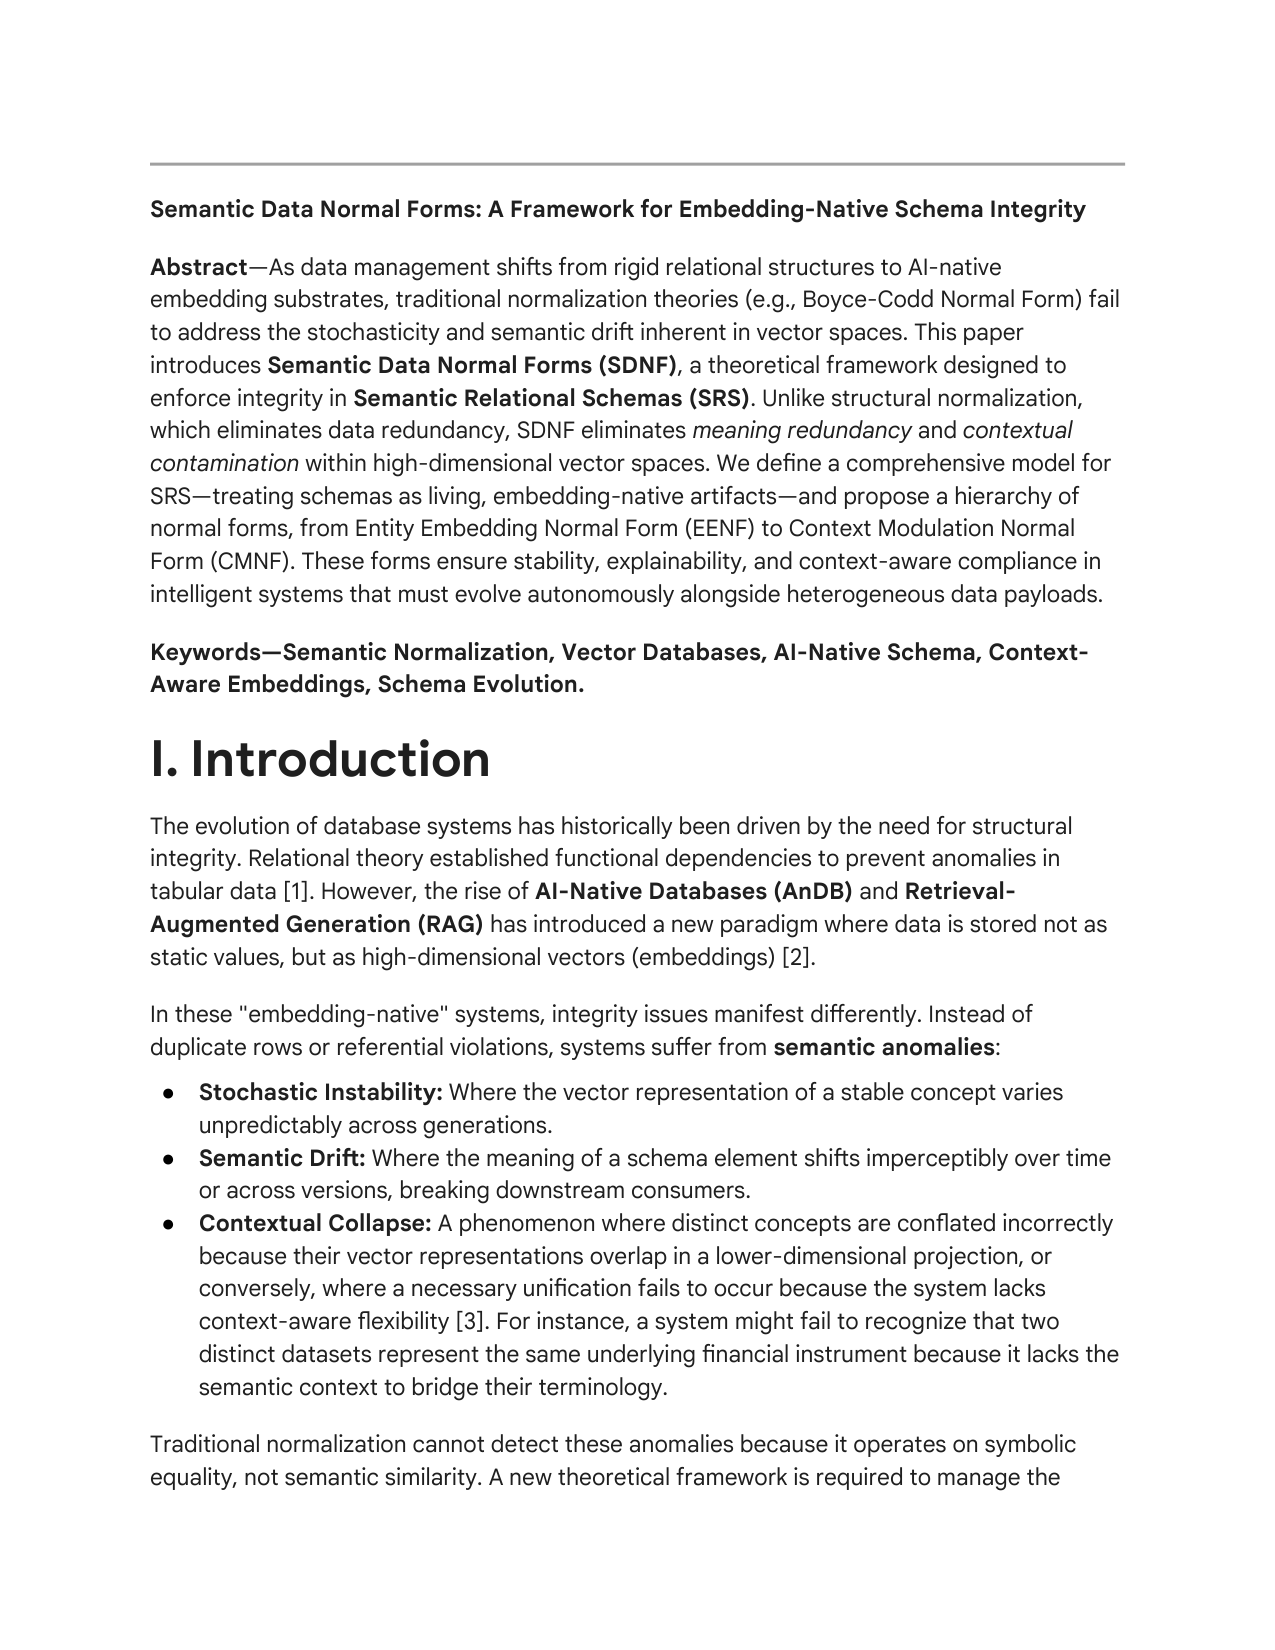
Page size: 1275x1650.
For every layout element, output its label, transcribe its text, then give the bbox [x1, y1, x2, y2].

text Keywords—Semantic Normalization, Vector Databases, AI-Native Schema, Context-Aware Embeddings, Schema Evolution. [150, 638, 1125, 699]
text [150, 1431, 1125, 1492]
text In these "embedding-native" systems, integrity issues manifest differently. Instead of duplicate rows or referential violations, systems suffer from semantic anomalies: [150, 1001, 1125, 1062]
list Contextual Collapse: A phenomenon where distinct concepts are conflated incorrectly because their vector representations overlap in a lower-dimensional projection, or conversely, where a necessary unification fails to occur because the system lacks context-aware flexibility [3]. For instance, a system might fail to recognize that two distinct datasets represent the same underlying financial instrument because it lacks the semantic context to bridge their terminology. [161, 1209, 1125, 1402]
text The evolution of database systems has historically been driven by the need for structural integrity. Relational theory established functional dependencies to prevent anomalies in tabular data [1]. However, the rise of AI-Native Databases (AnDB) and Retrieval-Augmented Generation (RAG) has introduced a new paradigm where data is stored not as static values, but as high-dimensional vectors (embeddings) [2]. [150, 812, 1125, 972]
text Abstract—As data management shifts from rigid relational structures to AI-native embedding substrates, traditional normalization theories (e.g., Boyce-Codd Normal Form) fail to address the stochasticity and semantic drift inherent in vector spaces. This paper introduces Semantic Data Normal Forms (SDNF), a theoretical framework designed to enforce integrity in Semantic Relational Schemas (SRS). Unlike structural normalization, which eliminates data redundancy, SDNF eliminates meaning redundancy and contextual contamination within high-dimensional vector spaces. We define a comprehensive model for SRS—treating schemas as living, embedding-native artifacts—and propose a hierarchy of normal forms, from Entity Embedding Normal Form (EENF) to Context Modulation Normal Form (CMNF). These forms ensure stability, explainability, and context-aware compliance in intelligent systems that must evolve autonomously alongside heterogeneous data payloads. [150, 253, 1125, 609]
list Semantic Drift: Where the meaning of a schema element shifts imperceptibly over time or across versions, breaking downstream consumers. [161, 1144, 1125, 1205]
subtitle I. Introduction [150, 728, 1125, 791]
list Stochastic Instability: Where the vector representation of a stable concept varies unpredictably across generations. [161, 1078, 1125, 1140]
text Semantic Data Normal Forms: A Framework for Embedding-Native Schema Integrity [150, 166, 1125, 224]
